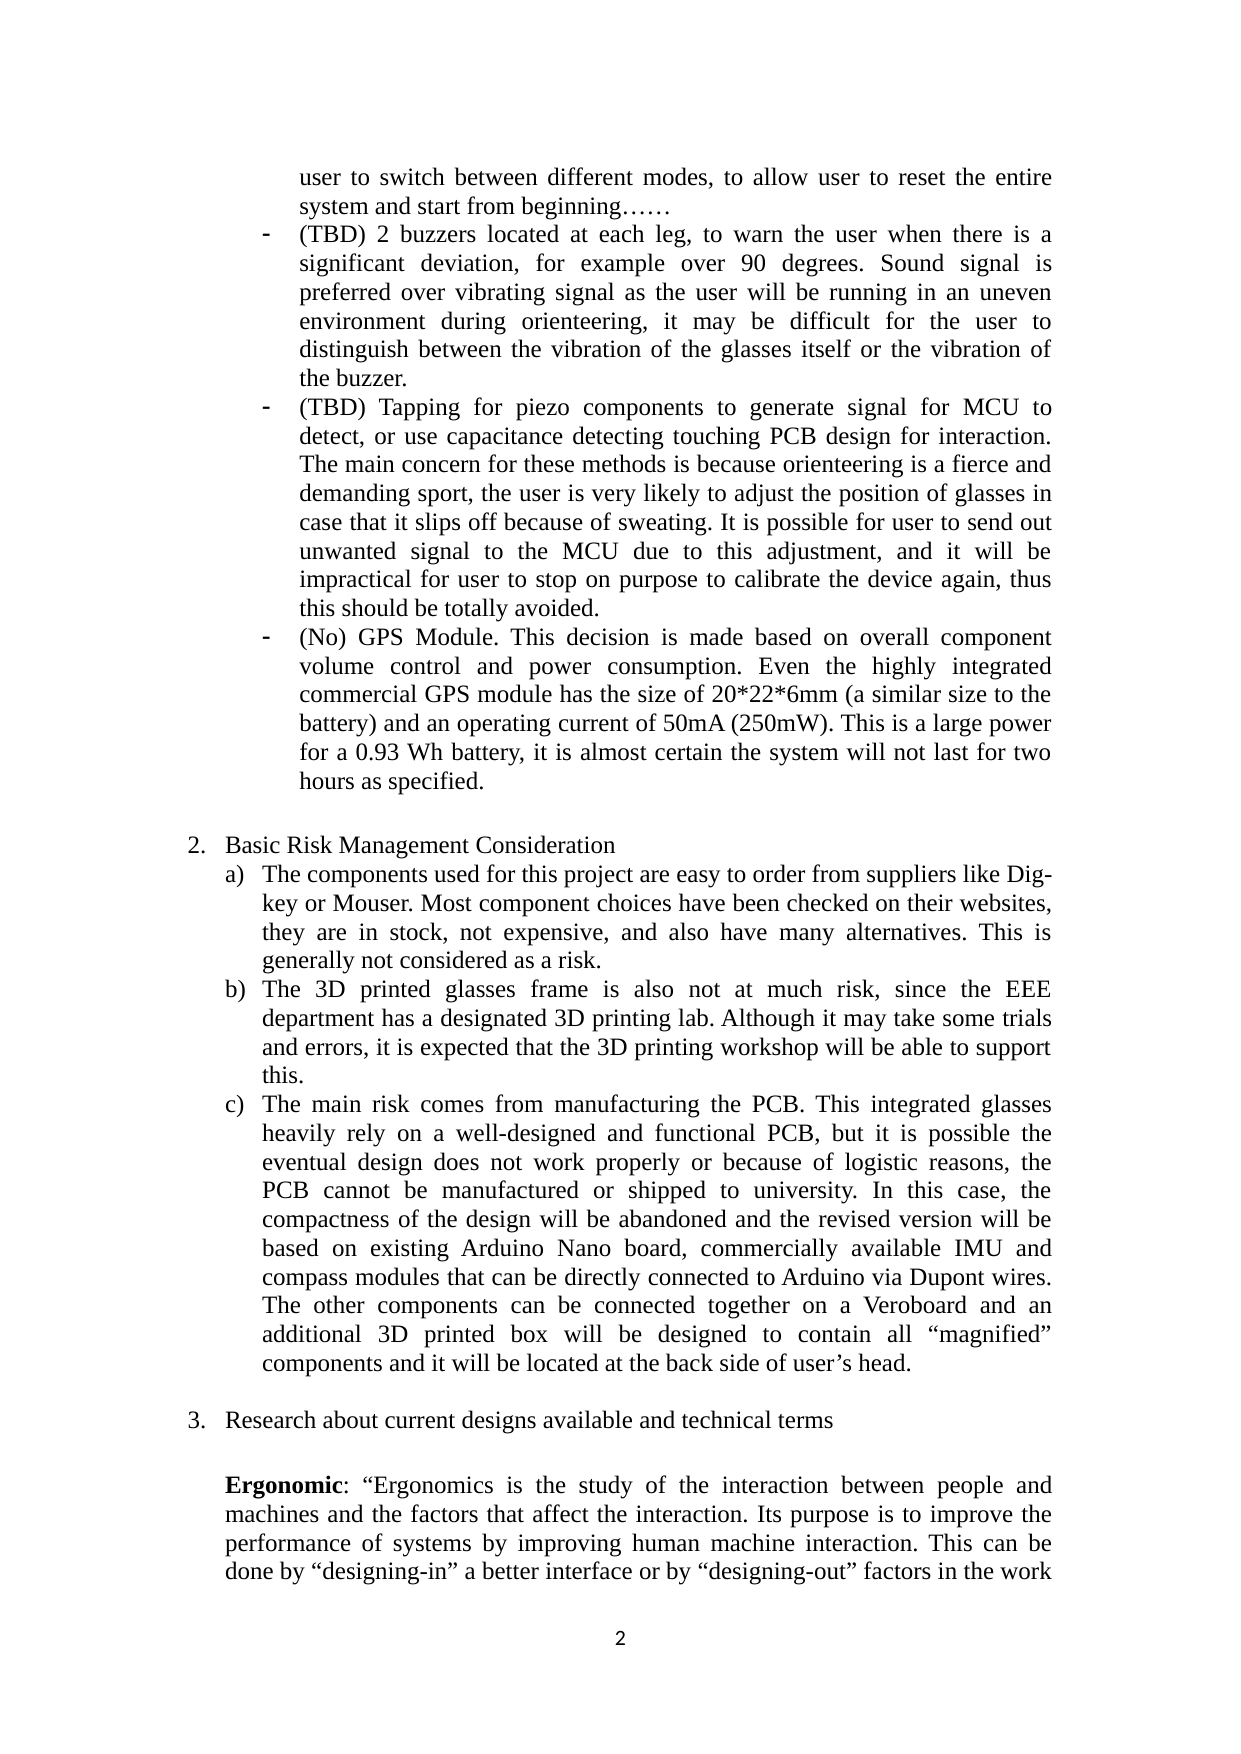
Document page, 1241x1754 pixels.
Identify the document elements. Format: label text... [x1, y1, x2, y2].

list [262, 162, 1053, 219]
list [225, 1470, 1053, 1585]
list Basic Risk Management Consideration [187, 830, 1053, 859]
list Research about current designs available and technical terms [187, 1405, 1053, 1434]
list (TBD) Tapping for piezo components to generate signal for MCU to detect, or use capacitance detecting touching PCB design for interaction. The main concern for these methods is because orienteering is a fierce and demanding sport, the user is very likely to adjust the position of glasses in case that it slips off because of sweating. It is possible for user to send out unwanted signal to the MCU due to this adjustment, and it will be impractical for user to stop on purpose to calibrate the device again, thus this should be totally avoided. [262, 392, 1053, 622]
list (TBD) 2 buzzers located at each leg, to warn the user when there is a significant deviation, for example over 90 degrees. Sound signal is preferred over vibrating signal as the user will be running in an uneven environment during orienteering, it may be difficult for the user to distinguish between the vibration of the glasses itself or the vibration of the buzzer. [262, 219, 1053, 392]
list (No) GPS Module. This decision is made based on overall component volume control and power consumption. Even the highly integrated commercial GPS module has the size of 20*22*6mm (a similar size to the battery) and an operating current of 50mA (250mW). This is a large power for a 0.93 Wh battery, it is almost certain the system will not last for two hours as specified. [262, 622, 1053, 794]
list The main risk comes from manufacturing the PCB. This integrated glasses heavily rely on a well-designed and functional PCB, but it is possible the eventual design does not work properly or because of logistic reasons, the PCB cannot be manufactured or shipped to university. In this case, the compactness of the design will be abandoned and the revised version will be based on existing Arduino Nano board, commercially available IMU and compass modules that can be directly connected to Arduino via Dupont wires. The other components can be connected together on a Veroboard and an additional 3D printed box will be designed to contain all “magnified” components and it will be located at the back side of user’s head. [225, 1089, 1053, 1377]
list The 3D printed glasses frame is also not at much risk, since the EEE department has a designated 3D printing lab. Although it may take some trials and errors, it is expected that the 3D printing workshop will be able to support this. [225, 974, 1053, 1089]
list The components used for this project are easy to order from suppliers like Dig-key or Mouser. Most component choices have been checked on their websites, they are in stock, not expensive, and also have many alternatives. This is generally not considered as a risk. [225, 859, 1053, 974]
